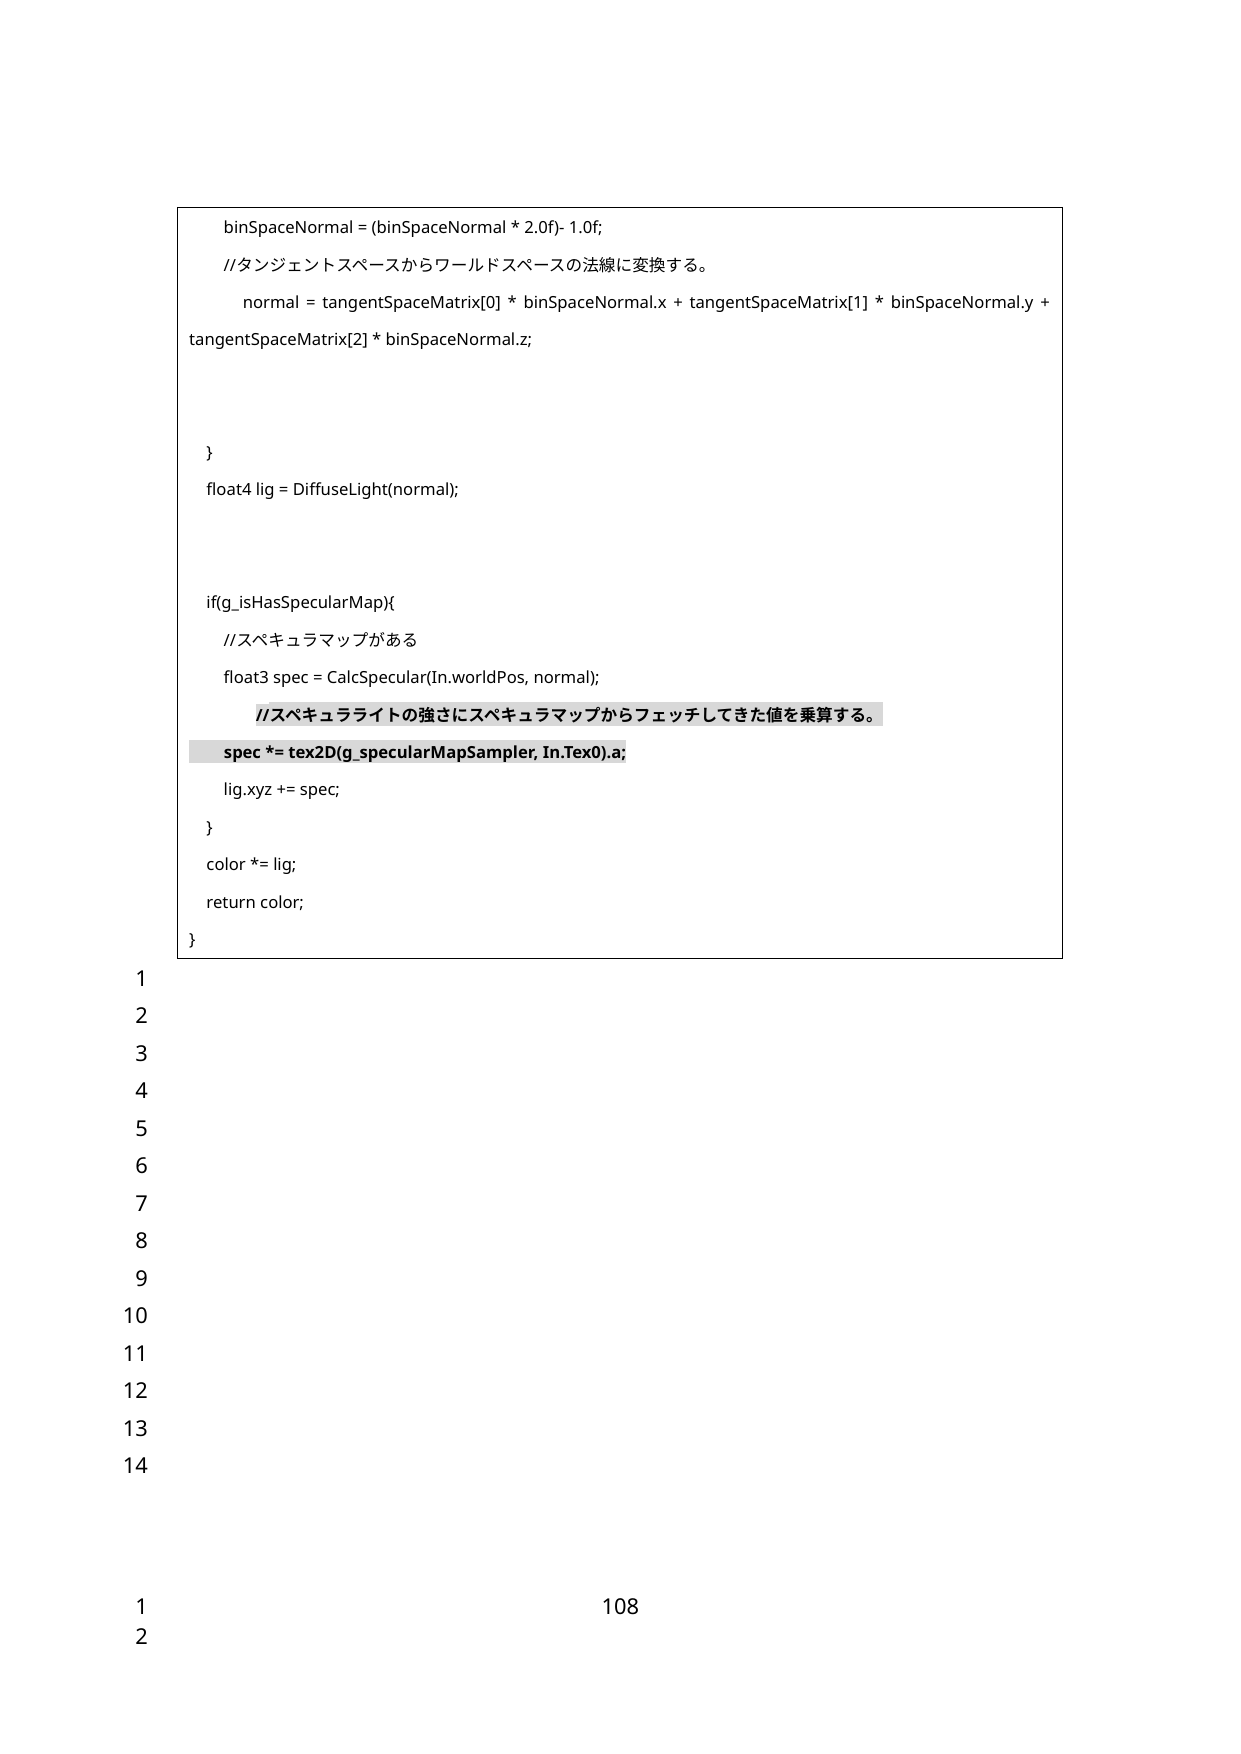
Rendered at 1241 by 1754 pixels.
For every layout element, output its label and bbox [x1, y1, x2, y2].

table_header [178, 208, 1062, 958]
